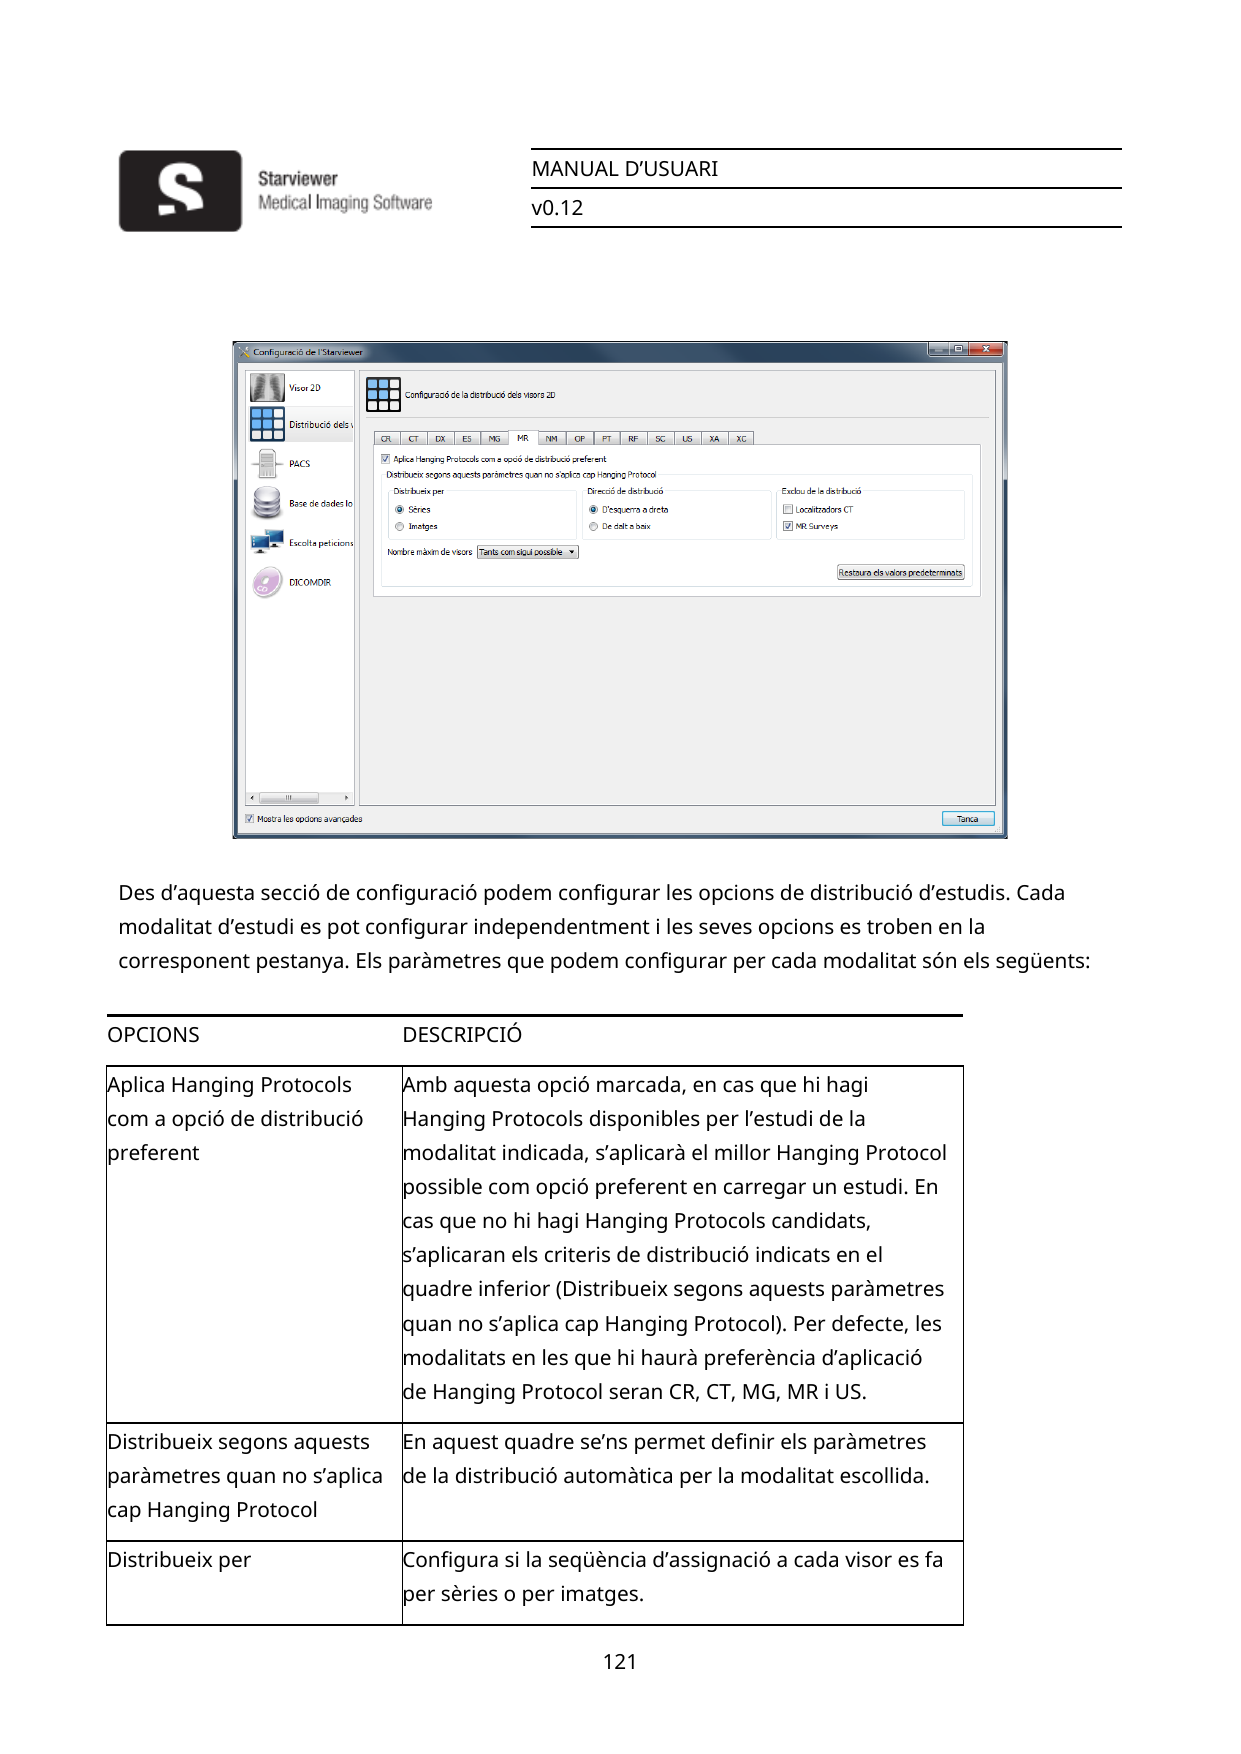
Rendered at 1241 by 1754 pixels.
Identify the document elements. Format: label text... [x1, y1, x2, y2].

table_header opcions [107, 1017, 402, 1065]
table_header descripció [402, 1017, 963, 1065]
text Des d’aquesta secció de configuració podem configurar les opcions de distribució d’estudis. Cada modalitat d’estudi es pot configurar independentment i les seves opcions es troben en la corresponent pestanya. Els paràmetres que podem configurar per cada modalitat són els següents: [118, 878, 1122, 974]
table_cell Distribueix segons aquests paràmetres quan no s’aplica cap Hanging Protocol [107, 1424, 402, 1540]
table_cell Configura si la seqüència d’assignació a cada visor es fa per sèries o per imatges. [403, 1542, 963, 1624]
table_cell Amb aquesta opció marcada, en cas que hi hagi Hanging Protocols disponibles per l’estudi de la modalitat indicada, s’aplicarà el millor Hanging Protocol possible com opció preferent en carregar un estudi. En cas que no hi hagi Hanging Protocols candidats, s’aplicaran els criteris de distribució indicats en el quadre inferior (Distribueix segons aquests paràmetres quan no s’aplica cap Hanging Protocol). Per defecte, les modalitats en les que hi haurà preferència d’aplicació de Hanging Protocol seran CR, CT, MG, MR i US. [403, 1067, 963, 1422]
table_cell Aplica Hanging Protocols com a opció de distribució preferent [107, 1067, 402, 1422]
table_cell En aquest quadre se’ns permet definir els paràmetres de la distribució automàtica per la modalitat escollida. [403, 1424, 963, 1540]
table_cell Distribueix per [107, 1542, 402, 1624]
picture [232, 341, 1008, 839]
